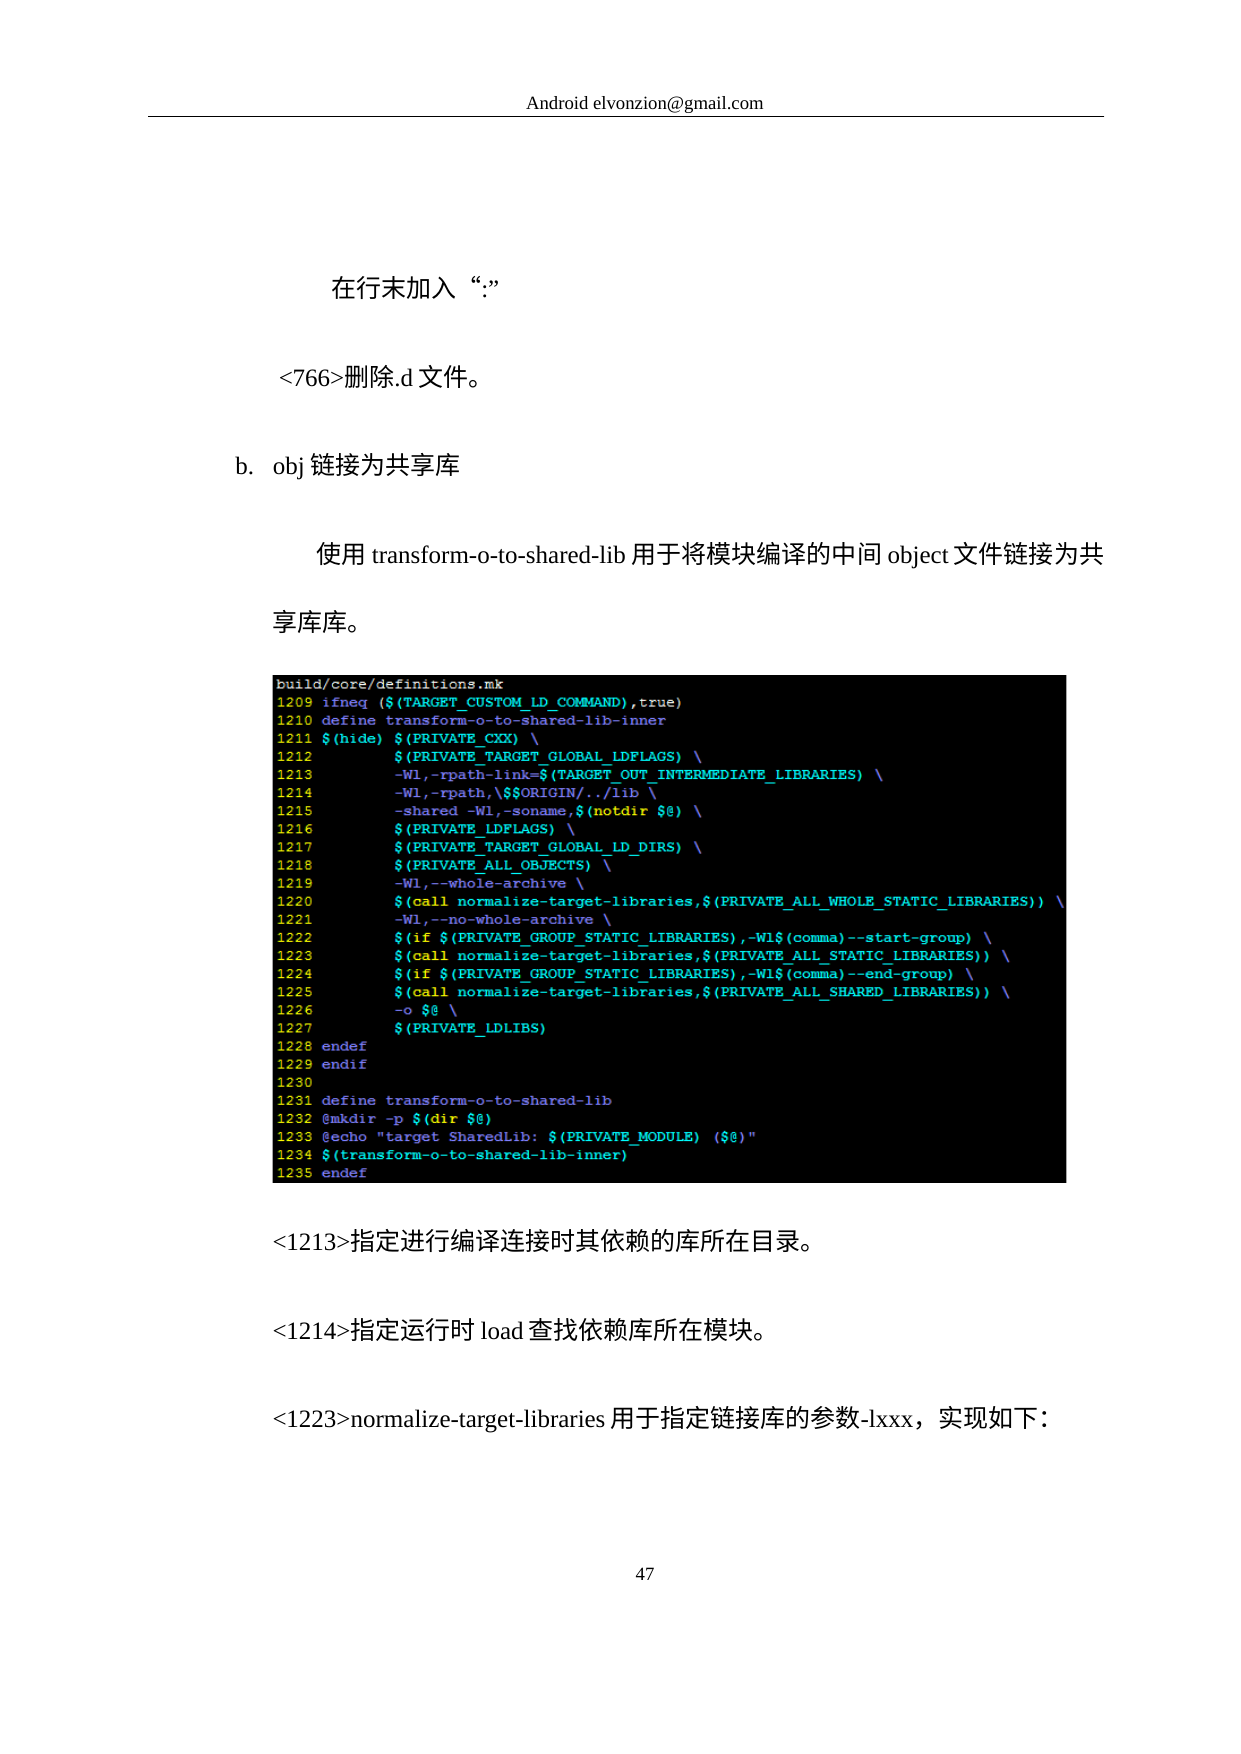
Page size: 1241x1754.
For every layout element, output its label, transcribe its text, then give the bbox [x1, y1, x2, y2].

list <1213>指定进行编译连接时其依赖的库所在目录。 [272, 1206, 1104, 1273]
list 使用transform-o-to-shared-lib用于将模块编译的中间object文件链接为共享库库。 [273, 519, 1104, 654]
list 在行末加入“:” [331, 252, 1104, 320]
list <1223>normalize-target-libraries用于指定链接库的参数-lxxx，实现如下： [272, 1383, 1104, 1451]
list <1214>指定运行时load查找依赖库所在模块。 [272, 1294, 1104, 1362]
list obj链接为共享库 [235, 430, 1104, 498]
list <766>删除.d文件。 [272, 341, 1104, 409]
